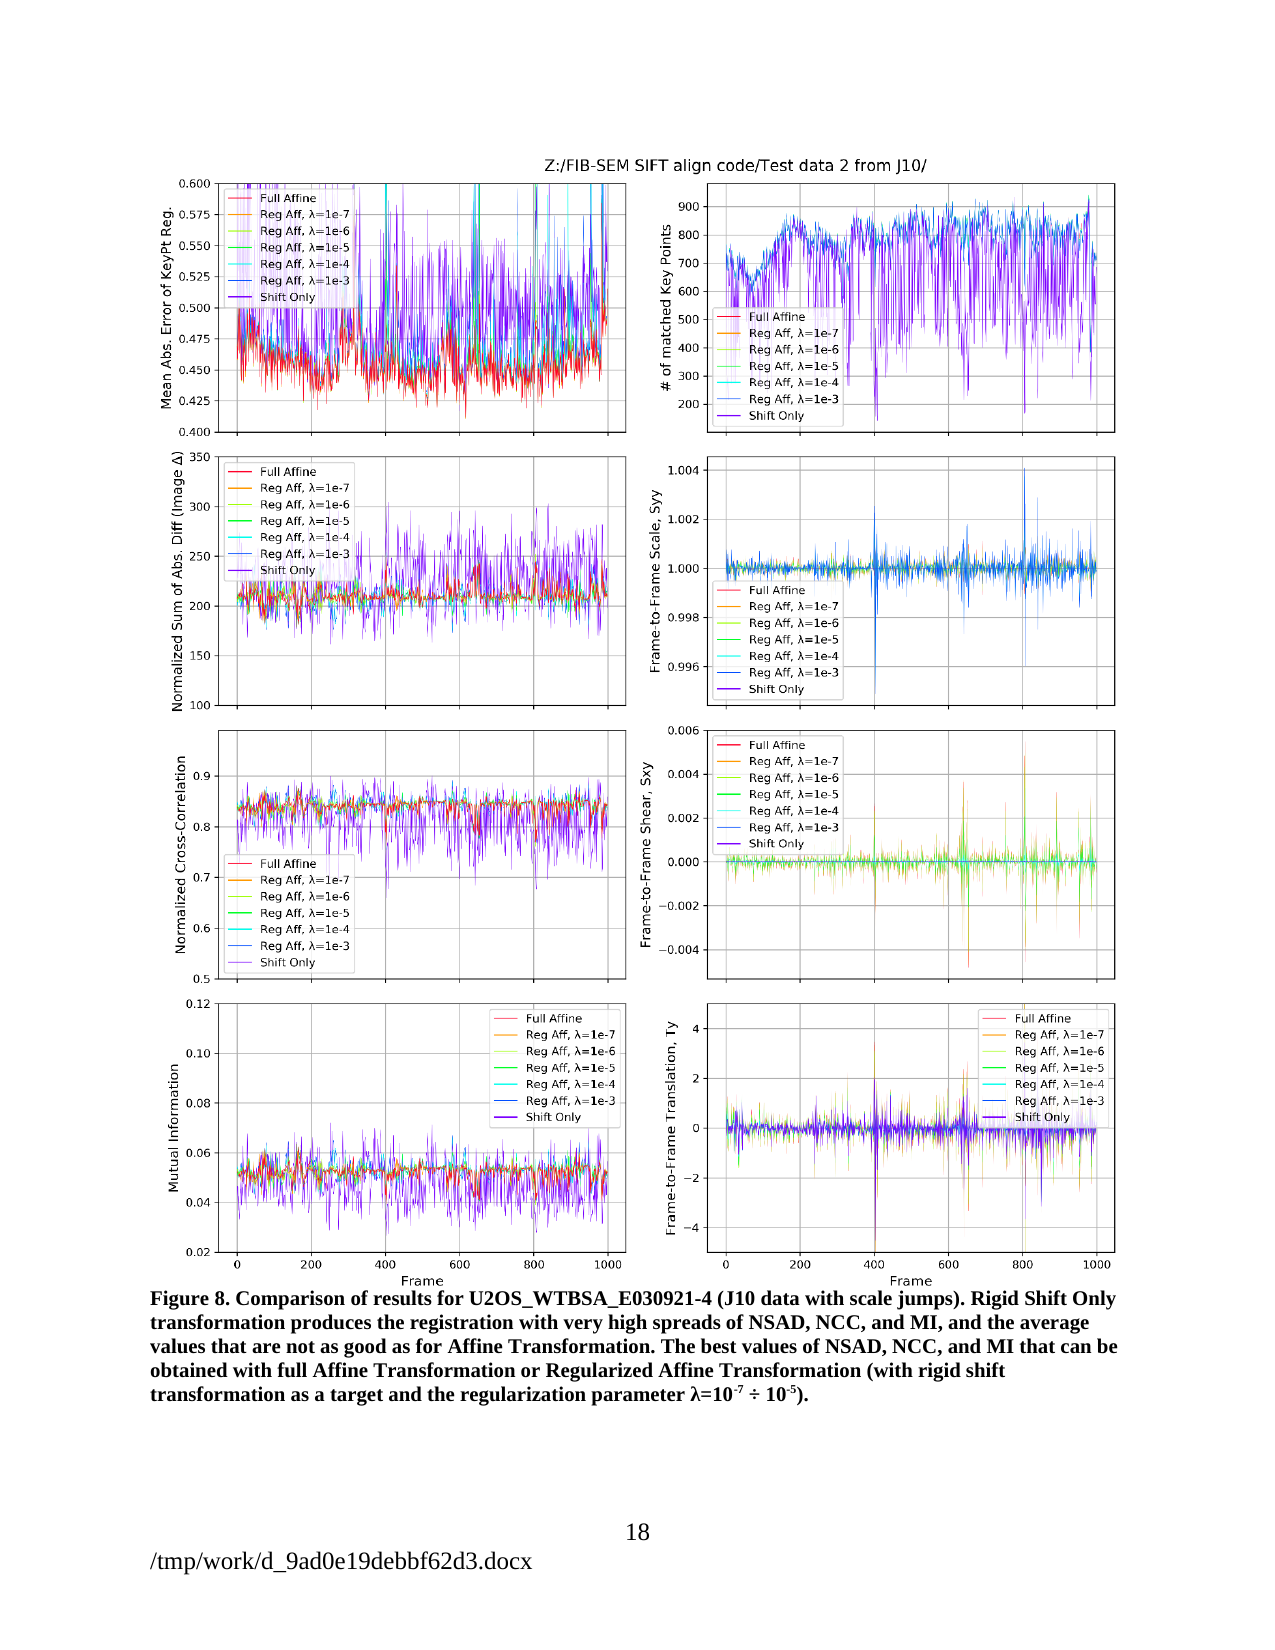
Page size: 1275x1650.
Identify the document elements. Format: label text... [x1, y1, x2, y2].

picture [150, 150, 1124, 1286]
